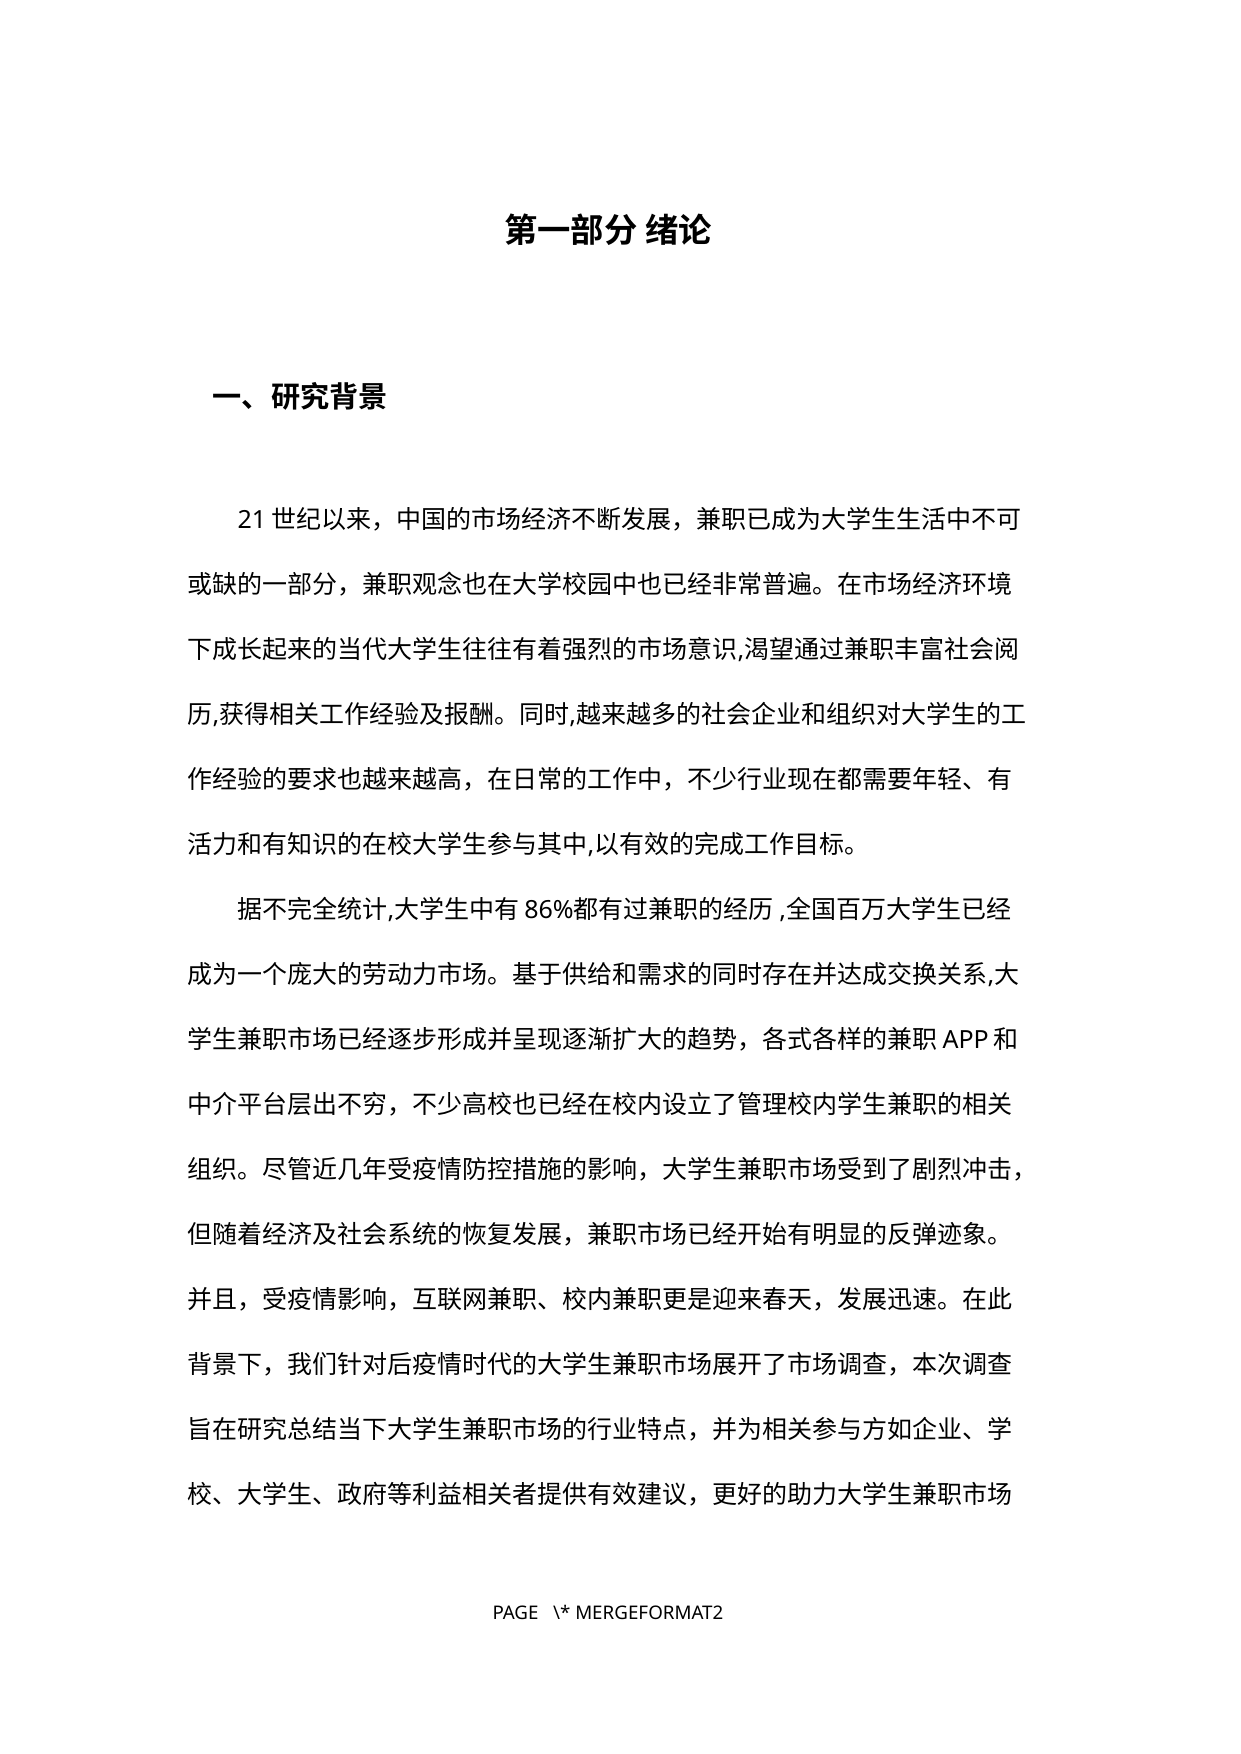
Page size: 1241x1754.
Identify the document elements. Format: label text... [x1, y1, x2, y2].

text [187, 875, 1028, 1525]
text 21世纪以来，中国的市场经济不断发展，兼职已成为大学生生活中不可或缺的一部分，兼职观念也在大学校园中也已经非常普遍。在市场经济环境下成长起来的当代大学生往往有着强烈的市场意识,渴望通过兼职丰富社会阅历,获得相关工作经验及报酬。同时,越来越多的社会企业和组织对大学生的工作经验的要求也越来越高，在日常的工作中，不少行业现在都需要年轻、有活力和有知识的在校大学生参与其中,以有效的完成工作目标。 [187, 485, 1028, 875]
subtitle 第一部分 绪论 [187, 195, 1028, 260]
subtitle 一、研究背景 [212, 362, 1028, 427]
